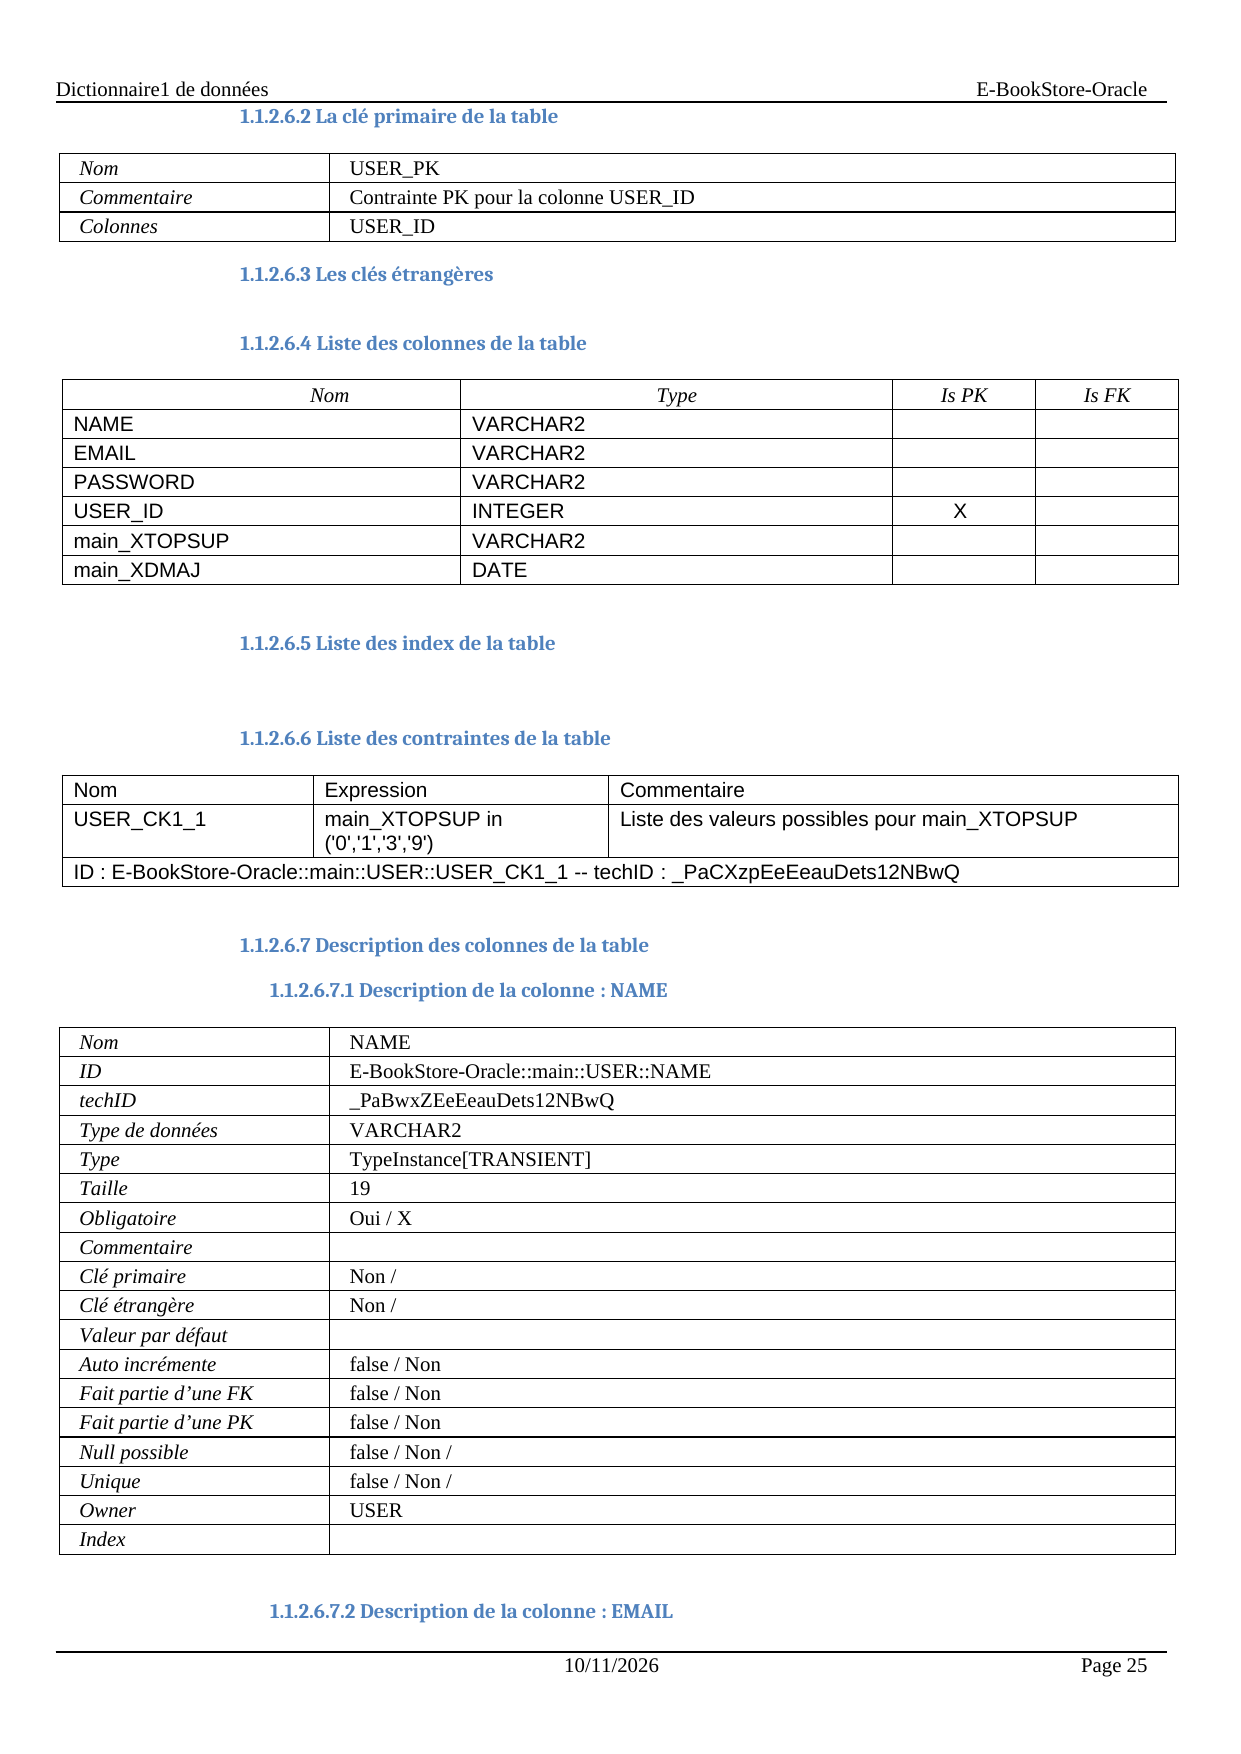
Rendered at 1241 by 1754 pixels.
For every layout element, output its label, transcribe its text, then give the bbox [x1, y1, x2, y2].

table_header [1036, 556, 1178, 584]
table_cell Type de données [60, 1116, 329, 1144]
table_cell Non / [330, 1291, 1175, 1319]
table_cell Type [60, 1145, 329, 1173]
table_header [1036, 526, 1178, 554]
table_header PASSWORD [63, 468, 460, 496]
subtitle Description des colonnes de la table [240, 934, 1175, 958]
table_header NAME [330, 1028, 1175, 1056]
table_cell Null possible [60, 1438, 329, 1466]
table_header DATE [461, 556, 892, 584]
table_cell Liste des valeurs possibles pour main_XTOPSUP [609, 805, 1178, 857]
table_header Nom [60, 1028, 329, 1056]
table_cell false / Non / [330, 1438, 1175, 1466]
table_header USER_PK [330, 154, 1175, 182]
table_header [1036, 410, 1178, 438]
subtitle Liste des colonnes de la table [240, 331, 1175, 355]
table_header [893, 556, 1035, 584]
table_header Nom [60, 154, 329, 182]
table_header Is PK [893, 380, 1035, 409]
table_cell main_XTOPSUP in ('0','1','3','9') [314, 805, 608, 857]
table_cell Taille [60, 1174, 329, 1202]
table_header VARCHAR2 [461, 526, 892, 554]
subtitle Les clés étrangères [240, 262, 1175, 286]
table_header VARCHAR2 [461, 468, 892, 496]
table_header NAME [63, 410, 460, 438]
table_cell Fait partie d’une FK [60, 1379, 329, 1407]
table_header INTEGER [461, 497, 892, 525]
table_header USER_ID [63, 497, 460, 525]
table_cell Clé primaire [60, 1262, 329, 1290]
table_cell USER [330, 1496, 1175, 1524]
table_cell ID : E-BookStore-Oracle::main::USER::USER_CK1_1 -- techID : _PaCXzpEeEeauDets12NBwQ [63, 858, 1178, 886]
table_cell techID [60, 1086, 329, 1114]
table_cell USER_CK1_1 [63, 805, 313, 857]
table_header Nom [63, 776, 313, 804]
table_cell ID [60, 1057, 329, 1085]
table_cell [330, 1233, 1175, 1261]
table_cell false / Non [330, 1379, 1175, 1407]
table_cell [330, 1320, 1175, 1349]
table_cell Owner [60, 1496, 329, 1524]
table_header Nom [63, 380, 460, 409]
subtitle La clé primaire de la table [240, 105, 1175, 129]
table_cell Contrainte PK pour la colonne USER_ID [330, 183, 1175, 211]
table_cell Valeur par défaut [60, 1320, 329, 1349]
table_cell Obligatoire [60, 1203, 329, 1232]
table_header [1036, 439, 1178, 467]
subtitle Liste des contraintes de la table [240, 726, 1175, 750]
table_cell false / Non [330, 1350, 1175, 1378]
table_cell USER_ID [330, 213, 1175, 241]
table_cell Commentaire [60, 183, 329, 211]
subtitle Liste des index de la table [240, 632, 1175, 656]
table_cell _PaBwxZEeEeauDets12NBwQ [330, 1086, 1175, 1114]
table_header main_XDMAJ [63, 556, 460, 584]
table_cell Index [60, 1525, 329, 1553]
table_cell Clé étrangère [60, 1291, 329, 1319]
table_cell false / Non / [330, 1467, 1175, 1495]
table_header [893, 468, 1035, 496]
table_header Expression [314, 776, 608, 804]
subtitle Description de la colonne : NAME [270, 979, 1175, 1003]
subtitle Description de la colonne : EMAIL [270, 1599, 1175, 1623]
table_header Commentaire [609, 776, 1178, 804]
table_header EMAIL [63, 439, 460, 467]
table_header [893, 439, 1035, 467]
table_cell Unique [60, 1467, 329, 1495]
table_header main_XTOPSUP [63, 526, 460, 554]
table_cell E-BookStore-Oracle::main::USER::NAME [330, 1057, 1175, 1085]
table_cell TypeInstance[TRANSIENT] [330, 1145, 1175, 1173]
table_header Is FK [1036, 380, 1178, 409]
table_cell VARCHAR2 [330, 1116, 1175, 1144]
table_cell 19 [330, 1174, 1175, 1202]
table_cell Commentaire [60, 1233, 329, 1261]
table_cell Auto incrémente [60, 1350, 329, 1378]
table_header [893, 410, 1035, 438]
table_header [1036, 497, 1178, 525]
table_header X [893, 497, 1035, 525]
table_header VARCHAR2 [461, 410, 892, 438]
table_header VARCHAR2 [461, 439, 892, 467]
table_cell Colonnes [60, 213, 329, 241]
table_header Type [461, 380, 892, 409]
table_header [1036, 468, 1178, 496]
table_cell Fait partie d’une PK [60, 1408, 329, 1436]
table_header [893, 526, 1035, 554]
table_cell [330, 1525, 1175, 1553]
table_cell Oui / X [330, 1203, 1175, 1232]
table_cell false / Non [330, 1408, 1175, 1436]
table_cell Non / [330, 1262, 1175, 1290]
